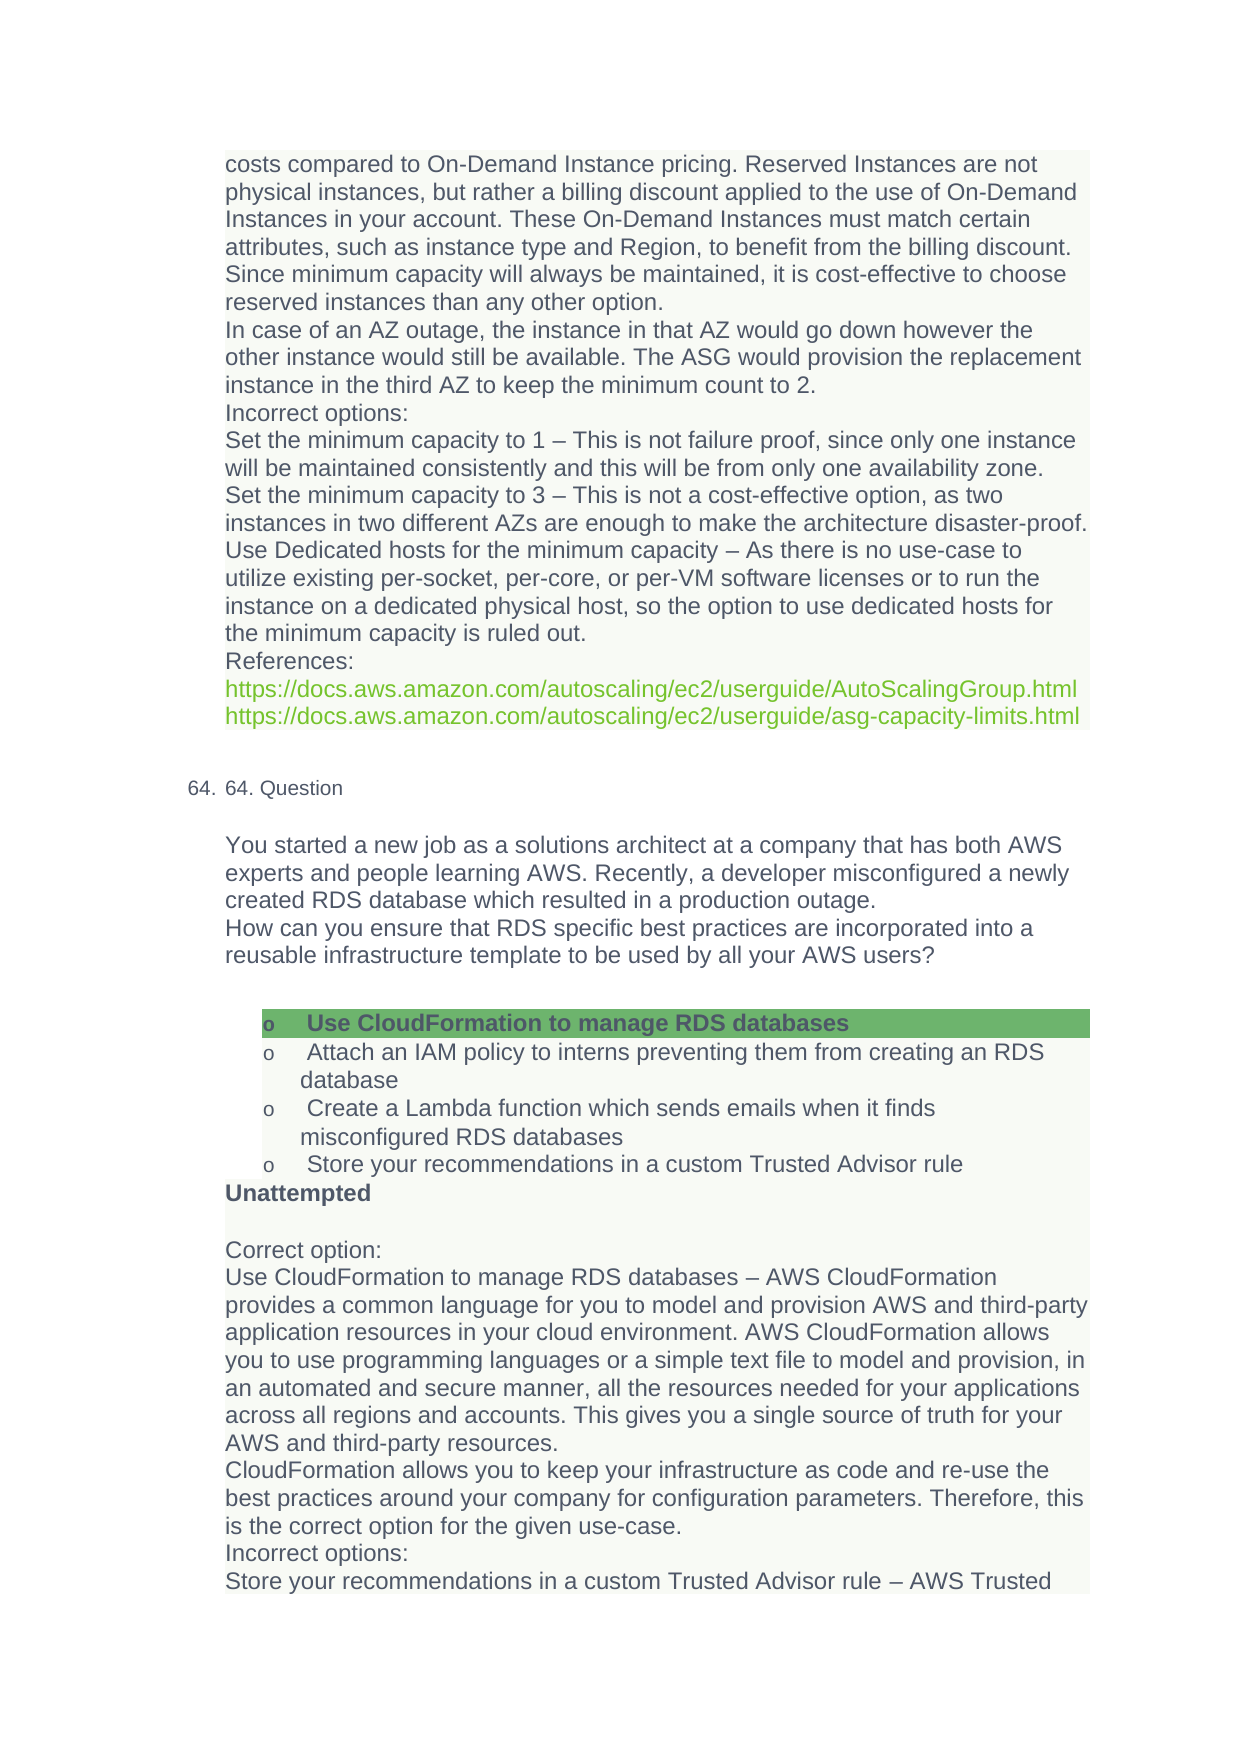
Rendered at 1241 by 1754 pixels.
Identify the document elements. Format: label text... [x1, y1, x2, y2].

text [225, 150, 1090, 730]
list Attach an IAM policy to interns preventing them from creating an RDS database [262, 1038, 1090, 1094]
subtitle 64. Question [187, 770, 1090, 800]
list Store your recommendations in a custom Trusted Advisor rule [262, 1150, 1090, 1179]
list Create a Lambda function which sends emails when it finds misconfigured RDS databases [262, 1094, 1090, 1150]
text You started a new job as a solutions architect at a company that has both AWS experts and people learning AWS. Recently, a developer misconfigured a newly created RDS database which resulted in a production outage. How can you ensure that RDS specific best practices are incorporated into a reusable infrastructure template to be used by all your AWS users? [225, 831, 1090, 969]
list Use CloudFormation to manage RDS databases [262, 1009, 1090, 1038]
list Unattempted [225, 1179, 1090, 1236]
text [225, 1236, 1090, 1594]
